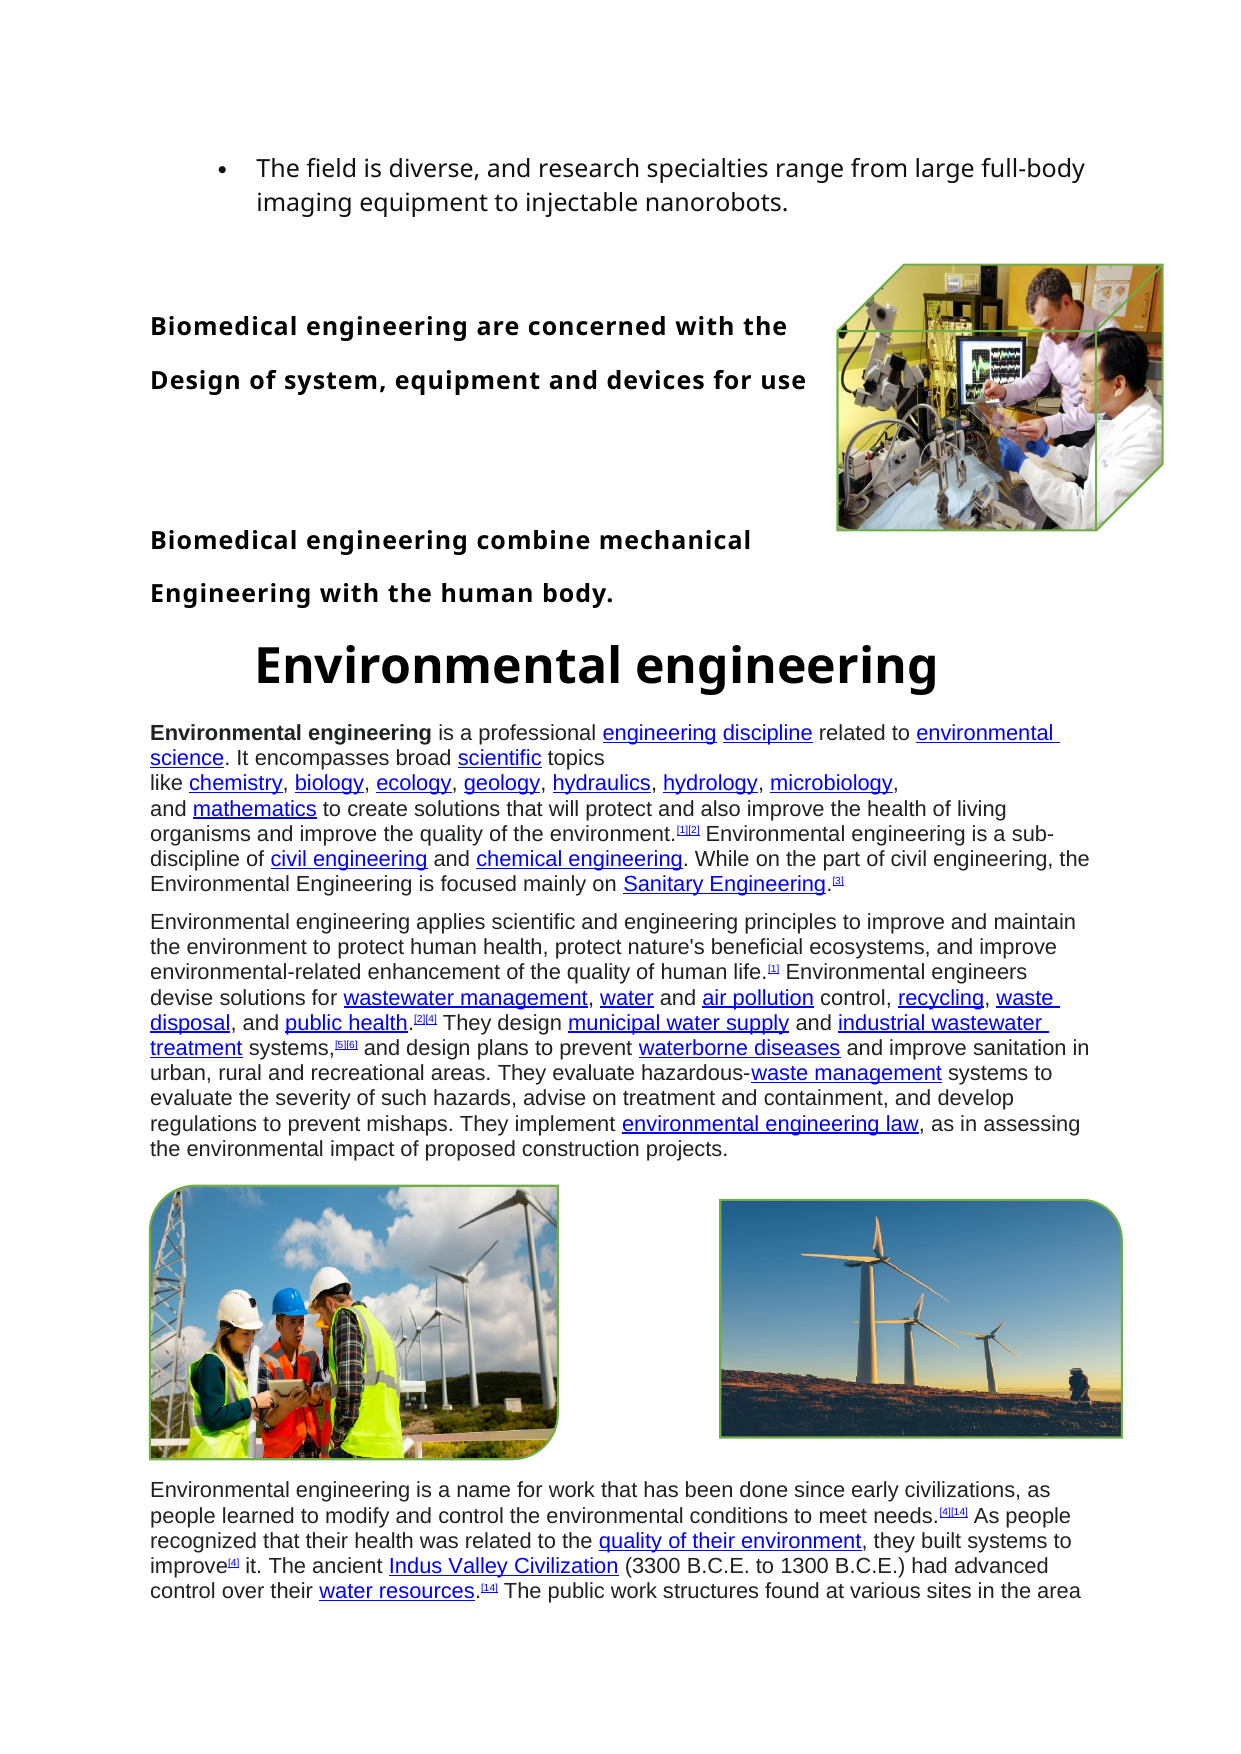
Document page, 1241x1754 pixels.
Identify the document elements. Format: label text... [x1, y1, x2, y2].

text Engineering with the human body. [150, 576, 1090, 610]
text Design of system, equipment and devices for use [150, 362, 836, 396]
picture [151, 1187, 556, 1458]
picture [1097, 269, 1161, 527]
picture [842, 266, 1158, 330]
text Environmental engineering is a professional engineering discipline related to environmental science. It encompasses broad scientific topics like chemistry, biology, ecology, geology, hydraulics, hydrology, microbiology, and mathematics to create solutions that will protect and also improve the health of living organisms and improve the quality of the environment.[1][2] Environmental engineering is a sub-discipline of civil engineering and chemical engineering. While on the part of civil engineering, the Environmental Engineering is focused mainly on Sanitary Engineering.[3] [150, 720, 1090, 896]
text Environmental engineering applies scientific and engineering principles to improve and maintain the environment to protect human health, protect nature's beneficial ecosystems, and improve environmental-related enhancement of the quality of human life.[1] Environmental engineers devise solutions for wastewater management, water and air pollution control, recycling, waste disposal, and public health.[2][4] They design municipal water supply and industrial wastewater treatment systems,[5][6] and design plans to prevent waterborne diseases and improve sanitation in urban, rural and recreational areas. They evaluate hazardous-waste management systems to evaluate the severity of such hazards, advise on treatment and containment, and develop regulations to prevent mishaps. They implement environmental engineering law, as in assessing the environmental impact of proposed construction projects. [150, 909, 1090, 1161]
picture [722, 1201, 1120, 1436]
text Environmental engineering [150, 629, 1090, 698]
picture [839, 333, 1095, 529]
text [150, 1477, 1090, 1603]
text Biomedical engineering are concerned with the [150, 309, 857, 343]
list The field is diverse, and research specialties range from large full-body imaging equipment to injectable nanorobots. [219, 150, 1090, 219]
text Biomedical engineering combine mechanical [150, 523, 1090, 557]
